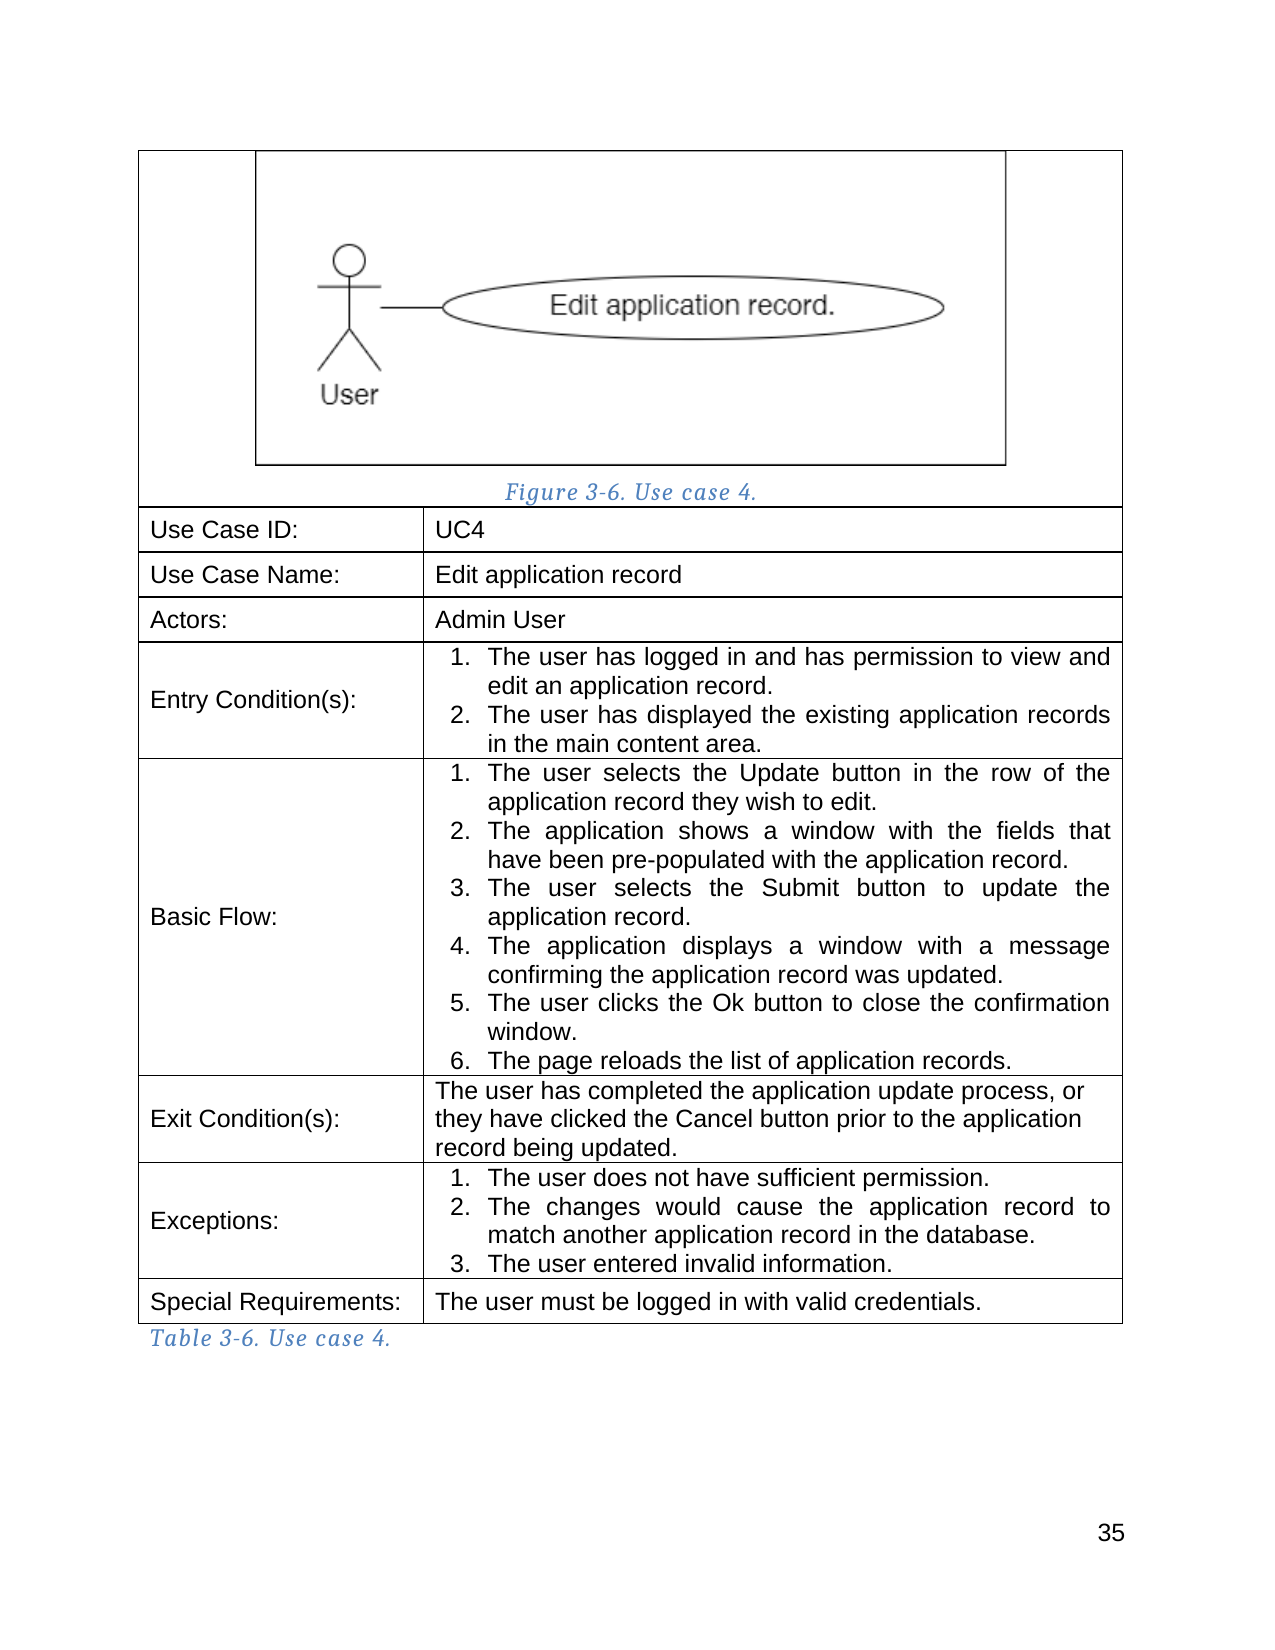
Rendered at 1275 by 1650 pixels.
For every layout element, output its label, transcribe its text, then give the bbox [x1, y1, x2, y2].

table_header Figure 3-6. Use case 4. [139, 151, 1122, 506]
picture [255, 151, 1007, 466]
table_cell Actors: [139, 598, 423, 641]
table_cell Exceptions: [139, 1163, 423, 1278]
table_cell Entry Condition(s): [139, 643, 423, 757]
table_cell The user has logged in and has permission to view and edit an application record. The user has displayed the existing application records in the main content area. [424, 643, 1122, 757]
table_cell Edit application record [424, 553, 1122, 596]
table_cell Exit Condition(s): [139, 1076, 423, 1162]
table_cell Admin User [424, 598, 1122, 641]
table_cell The user must be logged in with valid credentials. [424, 1279, 1122, 1323]
table_cell Special Requirements: [139, 1279, 423, 1323]
table_cell Use Case ID: [139, 508, 423, 551]
table_cell Basic Flow: [139, 759, 423, 1075]
table_cell UC4 [424, 508, 1122, 551]
subtitle Table 3-6. Use case 4. [150, 1324, 1125, 1353]
table_cell The user does not have sufficient permission. The changes would cause the application record to match another application record in the database. The user entered invalid information. [424, 1163, 1122, 1278]
table_cell The user has completed the application update process, or they have clicked the Cancel button prior to the application record being updated. [424, 1076, 1122, 1162]
table_cell The user selects the Update button in the row of the application record they wish to edit. The application shows a window with the fields that have been pre-populated with the application record. The user selects the Submit button to update the application record. The application displays a window with a message confirming the application record was updated. The user clicks the Ok button to close the confirmation window. The page reloads the list of application records. [424, 759, 1122, 1075]
table_cell Use Case Name: [139, 553, 423, 596]
